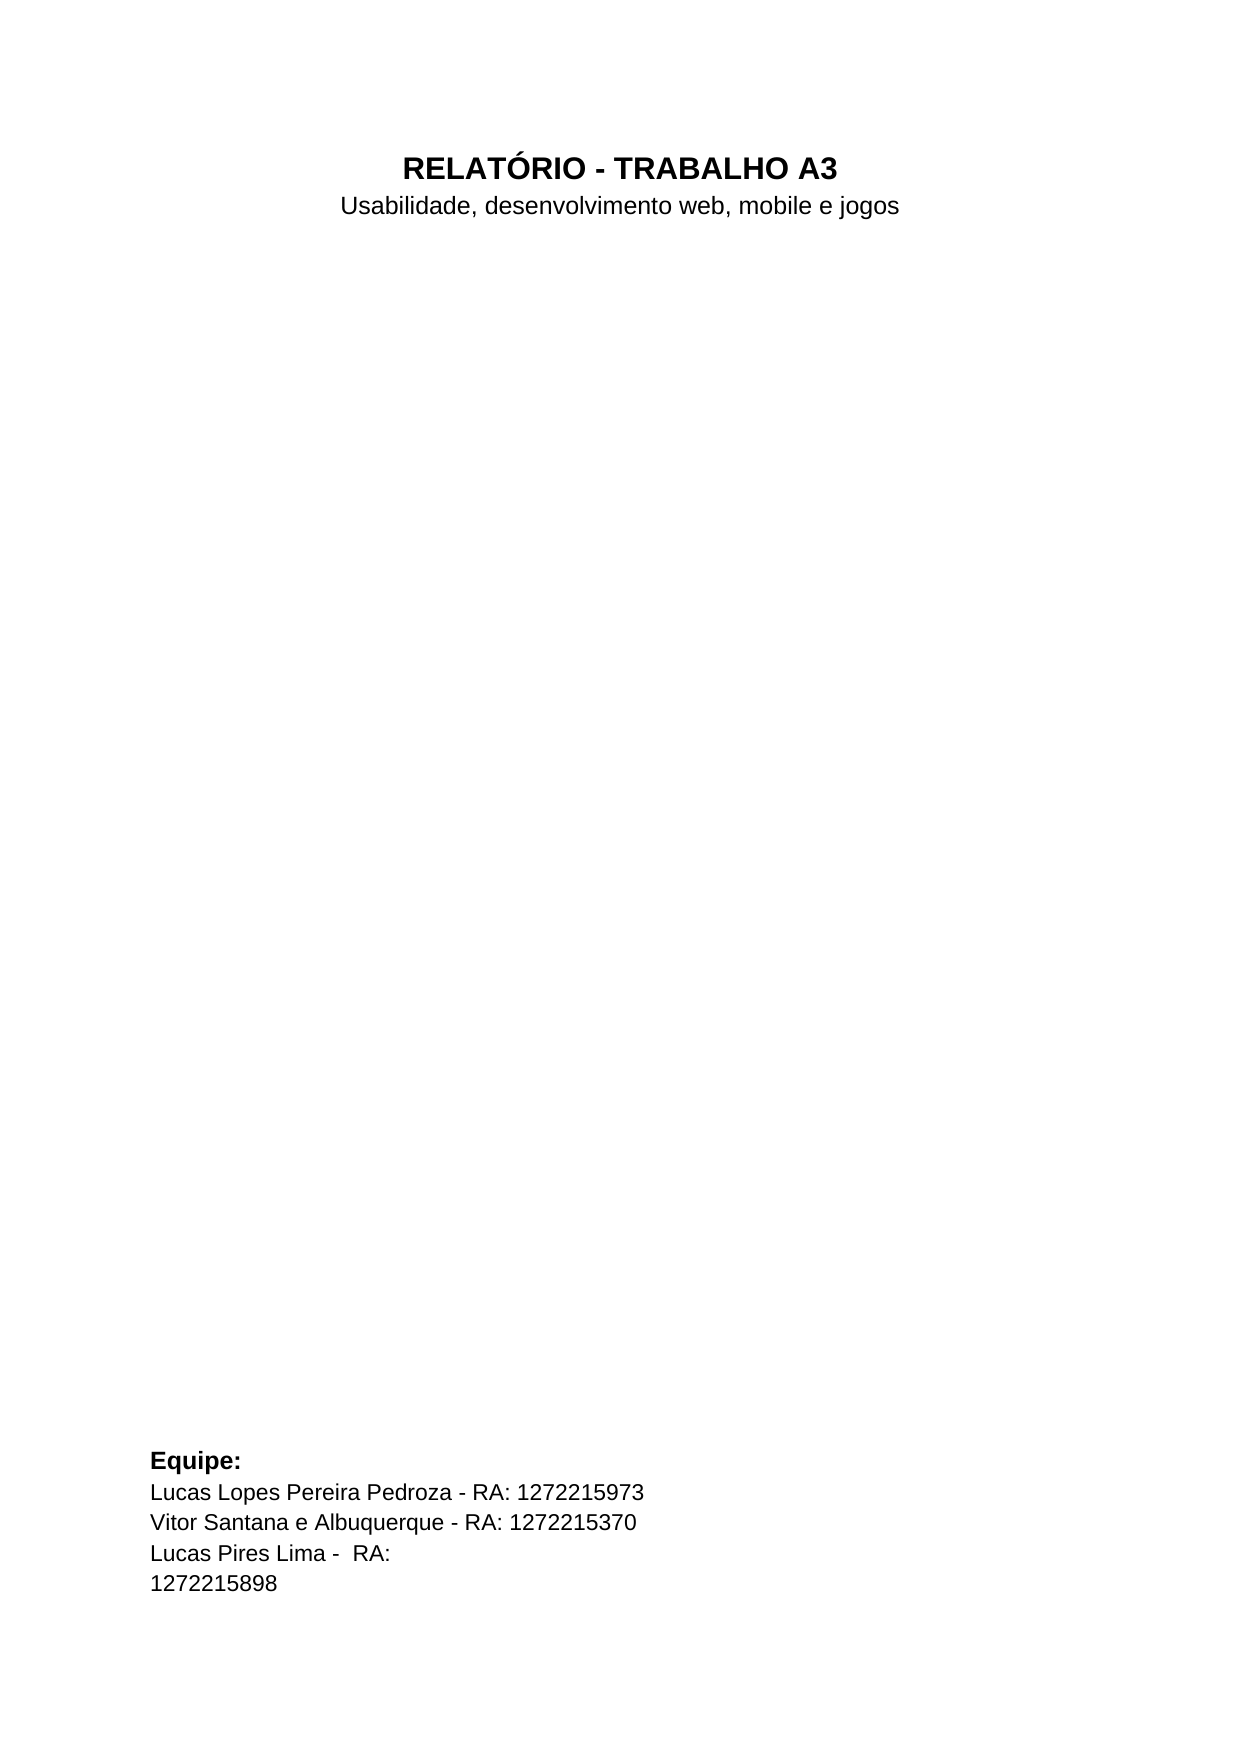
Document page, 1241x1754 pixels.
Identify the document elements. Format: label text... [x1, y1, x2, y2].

text Vitor Santana e Albuquerque - RA: 1272215370 [150, 1509, 1090, 1536]
text Usabilidade, desenvolvimento web, mobile e jogos [150, 191, 1090, 220]
text 1272215898 [150, 1570, 1090, 1596]
text Lucas Lopes Pereira Pedroza - RA: 1272215973 [150, 1479, 1090, 1505]
text Equipe: [150, 1446, 1090, 1475]
text RELATÓRIO - TRABALHO A3 [150, 150, 1090, 186]
text Lucas Pires Lima - RA: [150, 1539, 1090, 1566]
